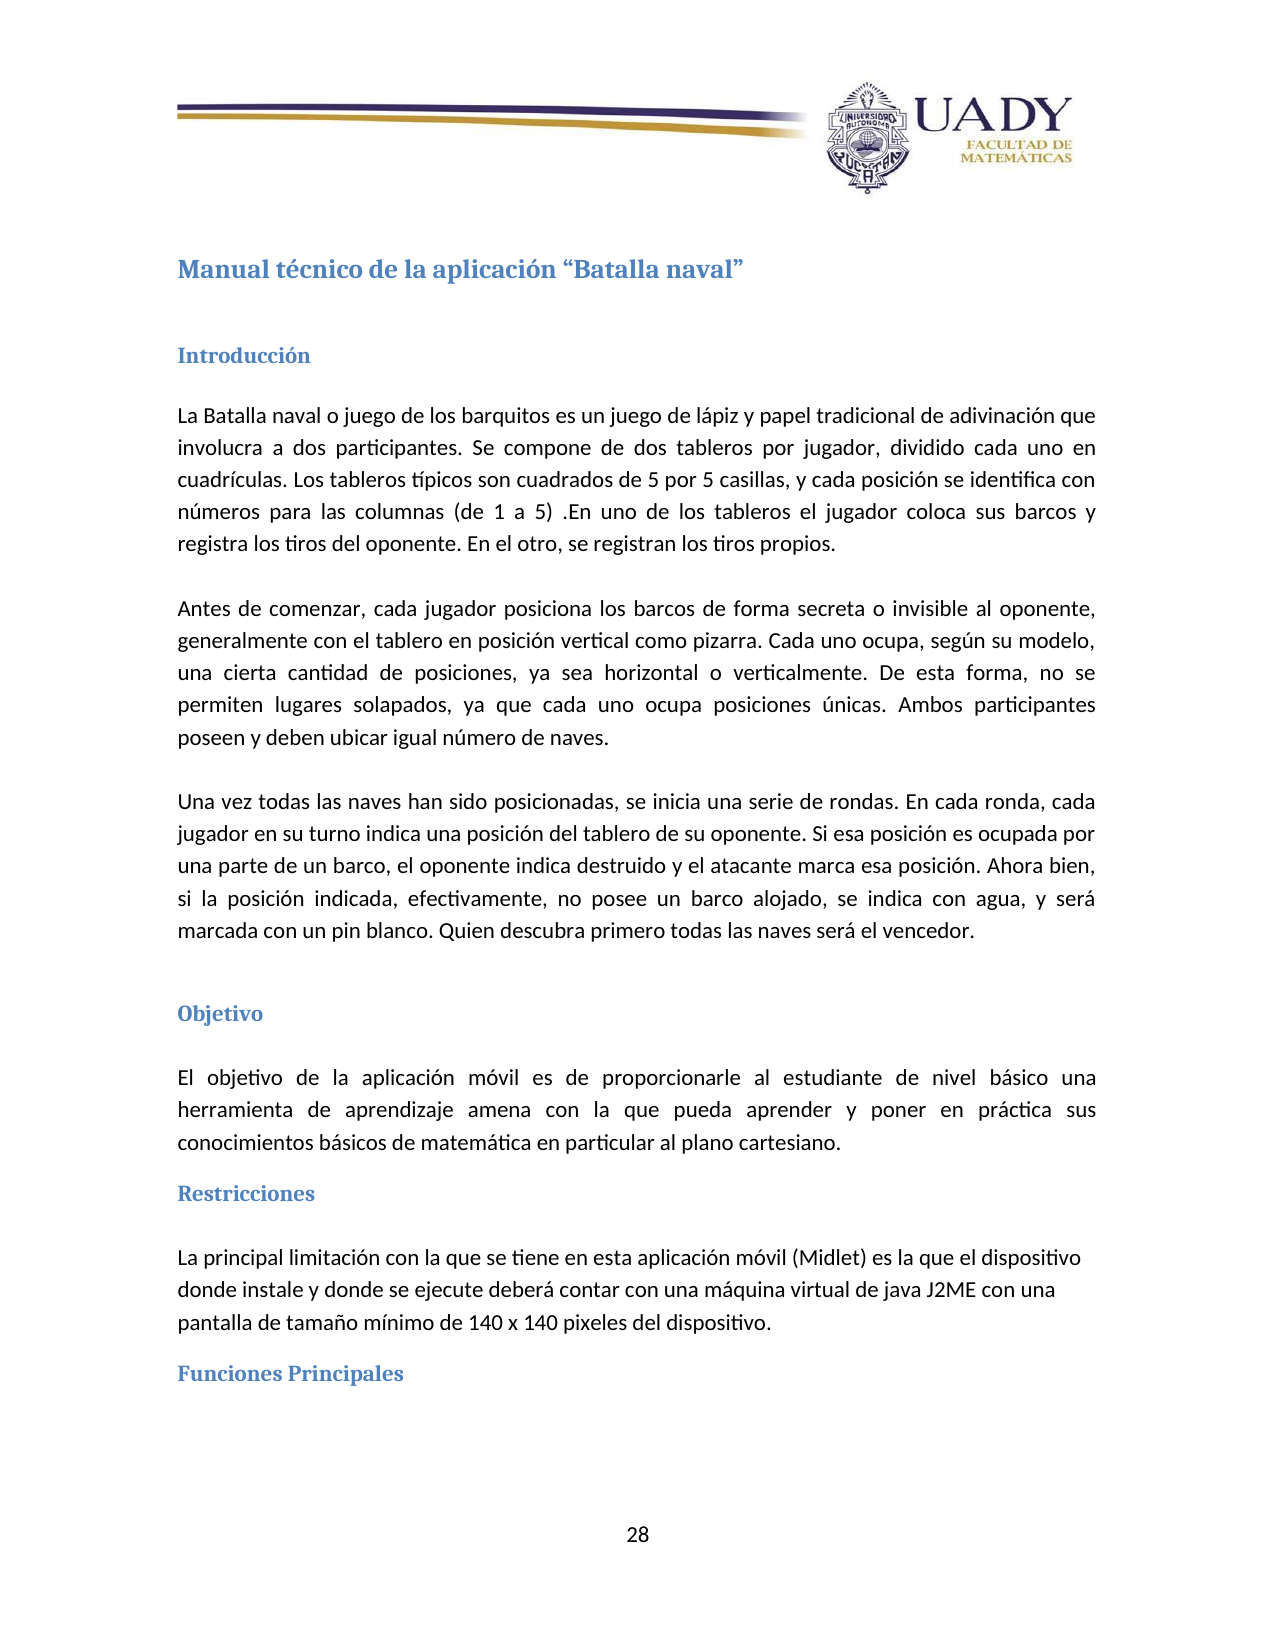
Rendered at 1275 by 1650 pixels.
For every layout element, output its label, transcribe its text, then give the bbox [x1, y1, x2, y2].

picture [177, 73, 1095, 205]
text Antes de comenzar, cada jugador posiciona los barcos de forma secreta o invisible al oponente, generalmente con el tablero en posición vertical como pizarra. Cada uno ocupa, según su modelo, una cierta cantidad de posiciones, ya sea horizontal o verticalmente. De esta forma, no se permiten lugares solapados, ya que cada uno ocupa posiciones únicas. Ambos participantes poseen y deben ubicar igual número de naves. [177, 594, 1098, 751]
text La principal limitación con la que se tiene en esta aplicación móvil (Midlet) es la que el dispositivo donde instale y donde se ejecute deberá contar con una máquina virtual de java J2ME con una pantalla de tamaño mínimo de 140 x 140 pixeles del dispositivo. [177, 1243, 1098, 1336]
text Una vez todas las naves han sido posicionadas, se inicia una serie de rondas. En cada ronda, cada jugador en su turno indica una posición del tablero de su oponente. Si esa posición es ocupada por una parte de un barco, el oponente indica destruido y el atacante marca esa posición. Ahora bien, si la posición indicada, efectivamente, no posee un barco alojado, se indica con agua, y será marcada con un pin blanco. Quien descubra primero todas las naves será el vencedor. [177, 787, 1098, 944]
text El objetivo de la aplicación móvil es de proporcionarle al estudiante de nivel básico una herramienta de aprendizaje amena con la que pueda aprender y poner en práctica sus conocimientos básicos de matemática en particular al plano cartesiano. [177, 1063, 1098, 1156]
text La Batalla naval o juego de los barquitos es un juego de lápiz y papel tradicional de adivinación que involucra a dos participantes. Se compone de dos tableros por jugador, dividido cada uno en cuadrículas. Los tableros típicos son cuadrados de 5 por 5 casillas, y cada posición se identifica con números para las columnas (de 1 a 5) .En uno de los tableros el jugador coloca sus barcos y registra los tiros del oponente. En el otro, se registran los tiros propios. [177, 401, 1098, 558]
subtitle Objetivo [177, 1001, 1098, 1027]
subtitle Funciones Principales [177, 1361, 1098, 1387]
subtitle Manual técnico de la aplicación “Batalla naval” [177, 254, 1098, 285]
subtitle Restricciones [177, 1181, 1098, 1207]
subtitle Introducción [177, 343, 1098, 369]
